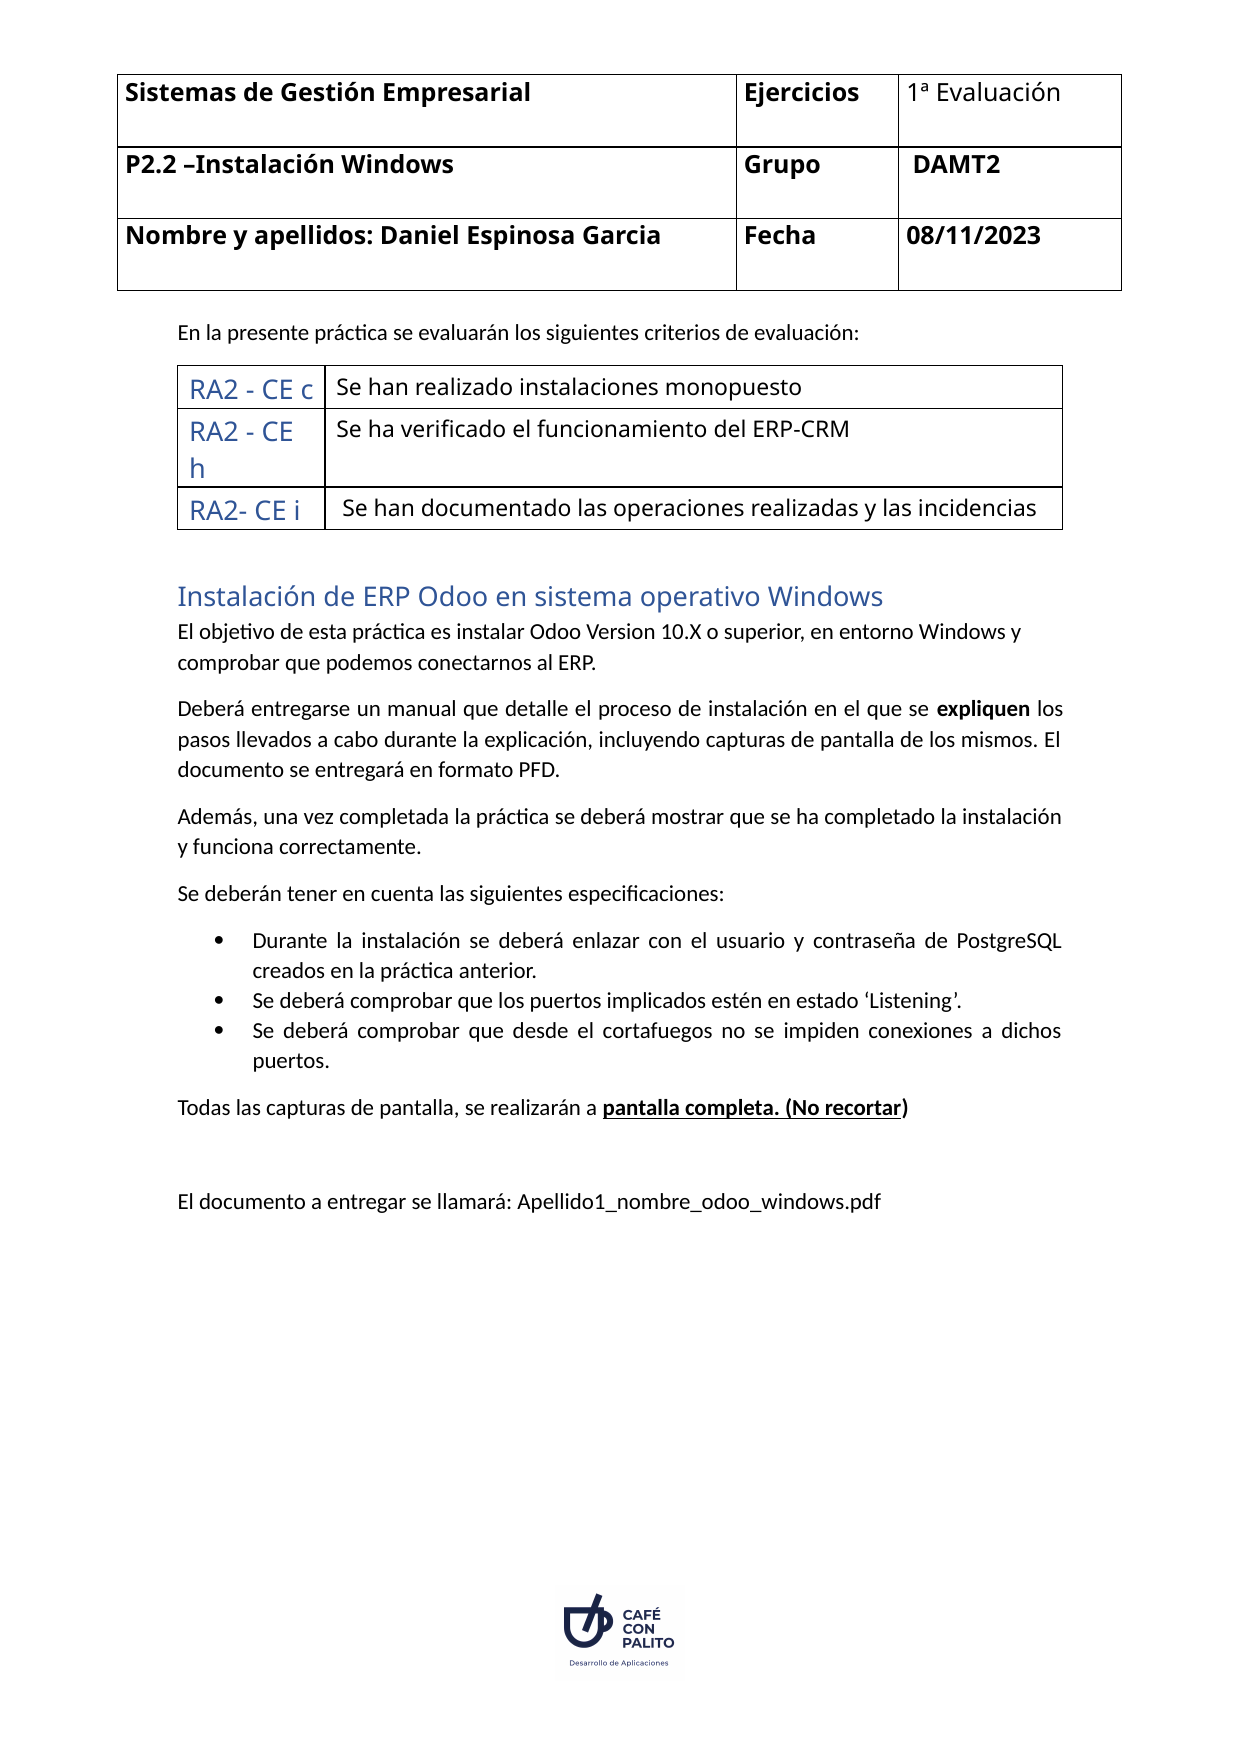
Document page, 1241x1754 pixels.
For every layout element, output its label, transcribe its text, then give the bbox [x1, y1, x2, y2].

text Todas las capturas de pantalla, se realizarán a pantalla completa. (No recortar) [177, 1093, 1063, 1122]
table_cell Se han documentado las operaciones realizadas y las incidencias [326, 488, 1062, 528]
list Se deberá comprobar que los puertos implicados estén en estado ‘Listening’. [215, 986, 1063, 1014]
text En la presente práctica se evaluarán los siguientes criterios de evaluación: [177, 318, 1063, 347]
list Se deberá comprobar que desde el cortafuegos no se impiden conexiones a dichos puertos. [215, 1016, 1063, 1075]
text Se deberán tener en cuenta las siguientes especificaciones: [177, 879, 1063, 907]
table_header Se han realizado instalaciones monopuesto [326, 366, 1062, 407]
table_header RA2 - CE c [178, 366, 324, 407]
subtitle Instalación de ERP Odoo en sistema operativo Windows [177, 578, 1063, 614]
text El objetivo de esta práctica es instalar Odoo Version 10.X o superior, en entorno Windows y comprobar que podemos conectarnos al ERP. [177, 617, 1063, 676]
picture [555, 1585, 686, 1681]
text El documento a entregar se llamará: Apellido1_nombre_odoo_windows.pdf [177, 1187, 1063, 1215]
list Durante la instalación se deberá enlazar con el usuario y contraseña de PostgreSQL creados en la práctica anterior. [215, 926, 1063, 984]
table_cell RA2 - CE h [178, 409, 324, 486]
table_cell RA2- CE i [178, 488, 324, 528]
table_cell Se ha verificado el funcionamiento del ERP-CRM [326, 409, 1062, 486]
text Deberá entregarse un manual que detalle el proceso de instalación en el que se expliquen los pasos llevados a cabo durante la explicación, incluyendo capturas de pantalla de los mismos. El documento se entregará en formato PFD. [177, 694, 1063, 783]
text Además, una vez completada la práctica se deberá mostrar que se ha completado la instalación y funciona correctamente. [177, 802, 1063, 860]
